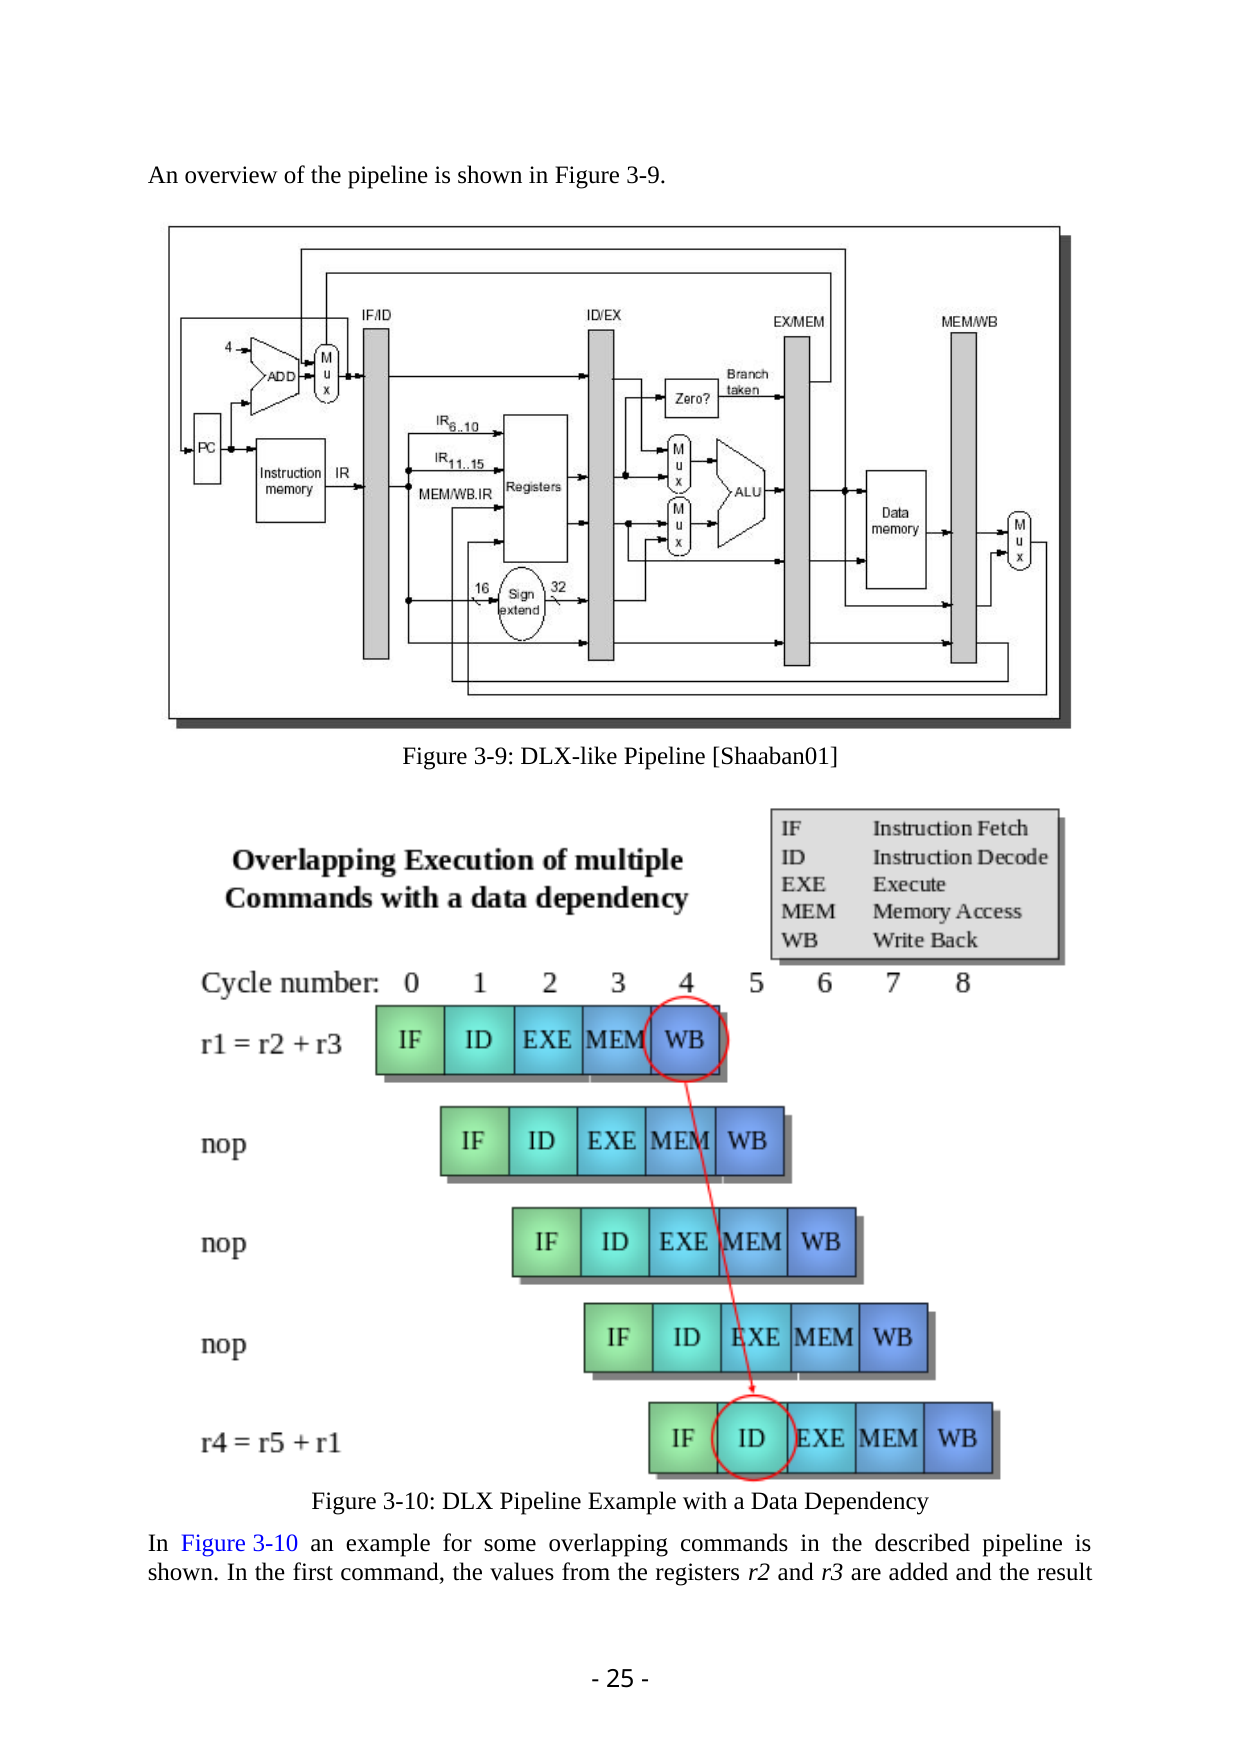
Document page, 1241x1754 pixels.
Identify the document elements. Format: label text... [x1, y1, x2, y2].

picture [150, 201, 1091, 742]
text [148, 1528, 1092, 1586]
